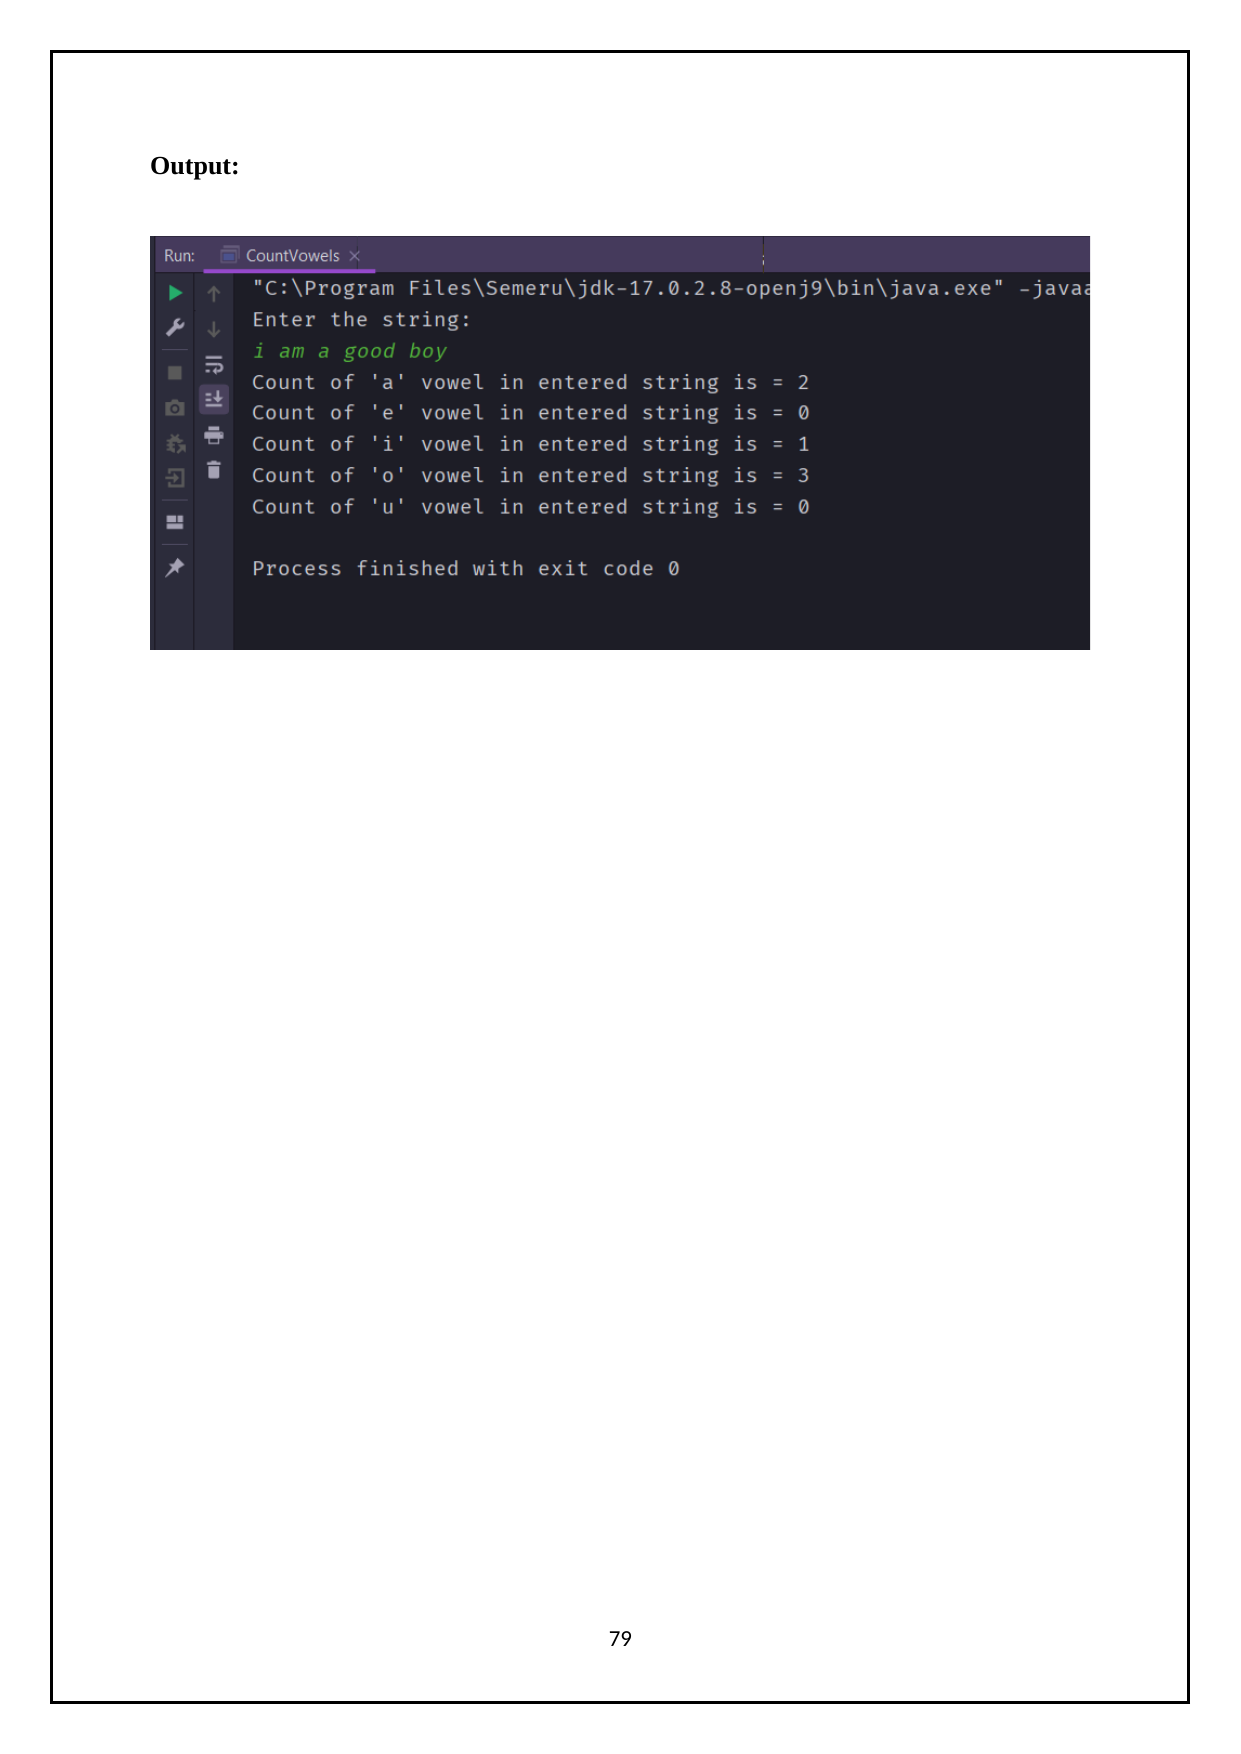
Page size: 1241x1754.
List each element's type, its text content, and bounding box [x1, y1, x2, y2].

picture [150, 236, 1091, 650]
text Output: [150, 150, 1090, 180]
